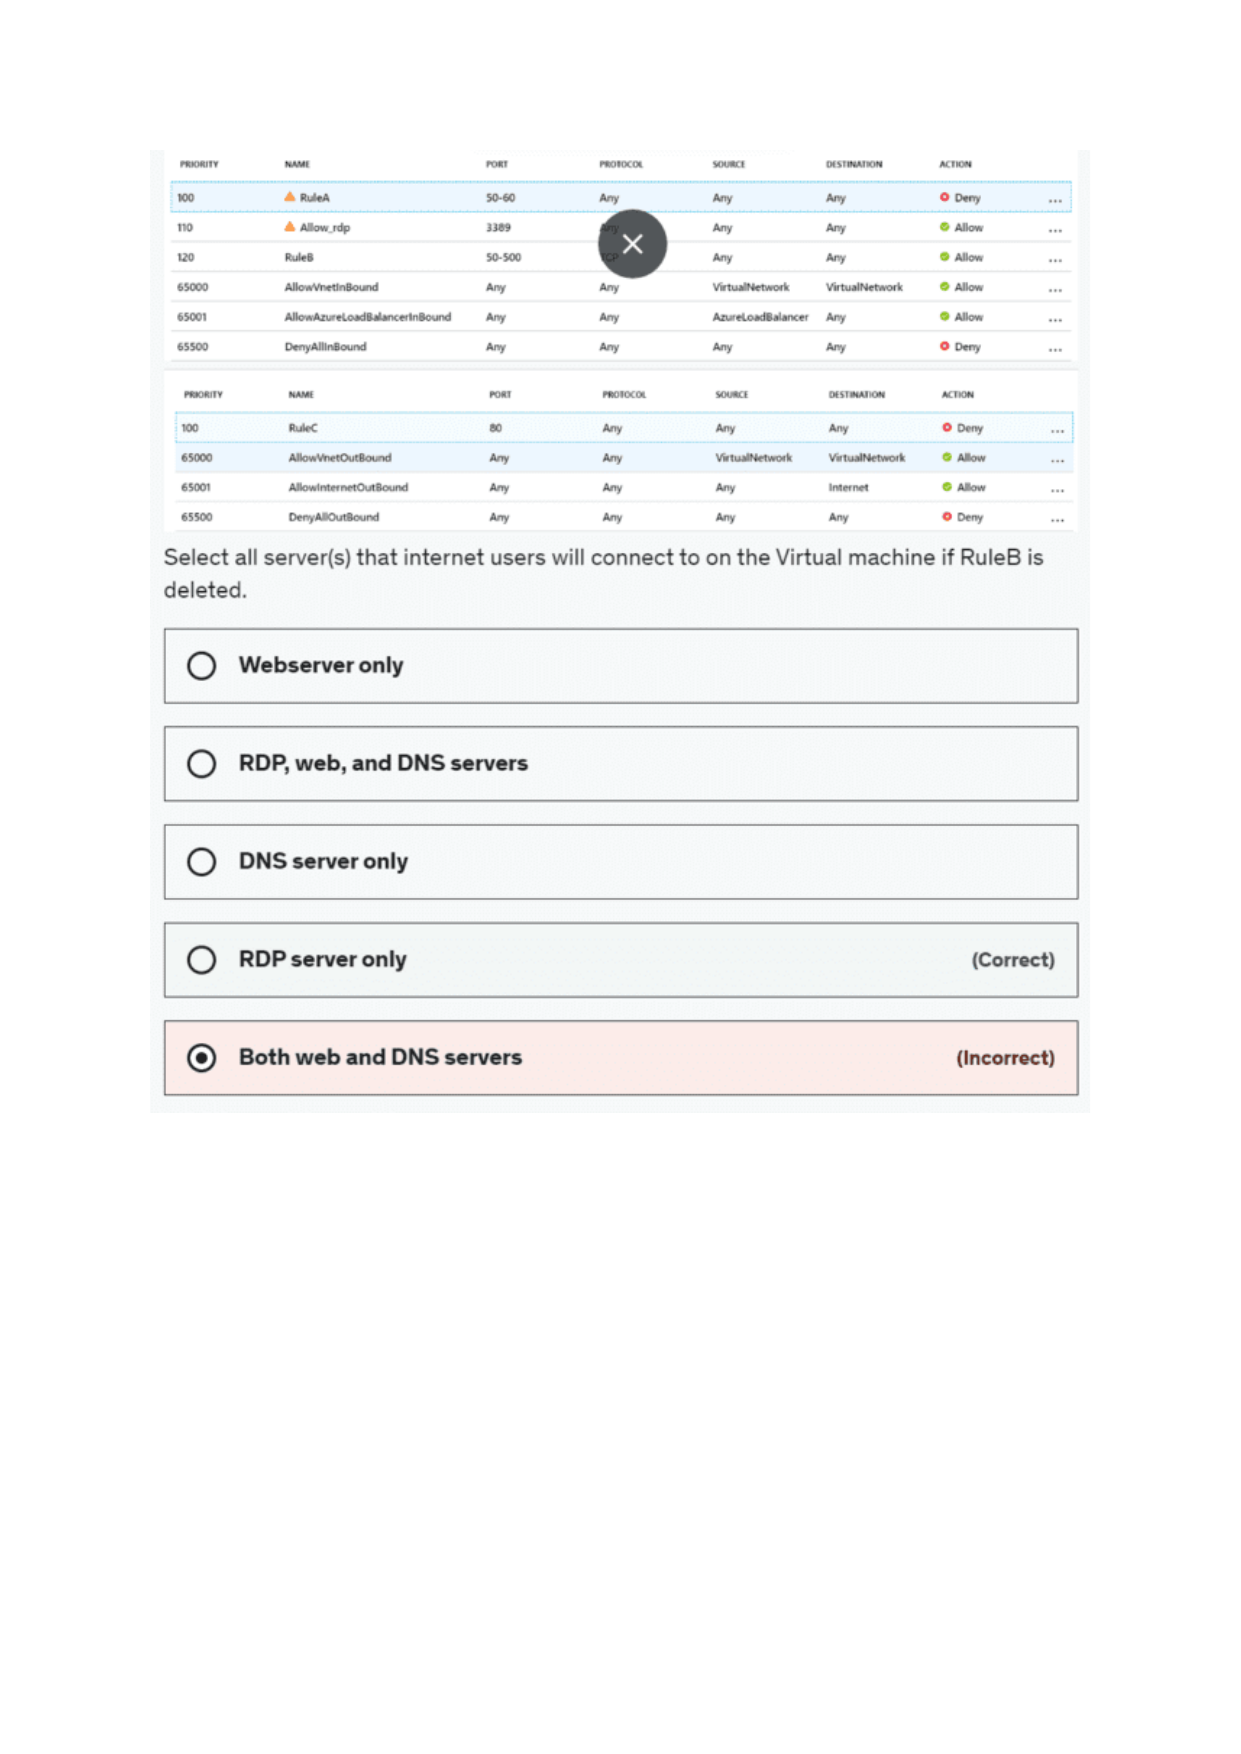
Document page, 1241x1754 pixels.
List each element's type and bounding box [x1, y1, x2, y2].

picture [150, 150, 1091, 1113]
